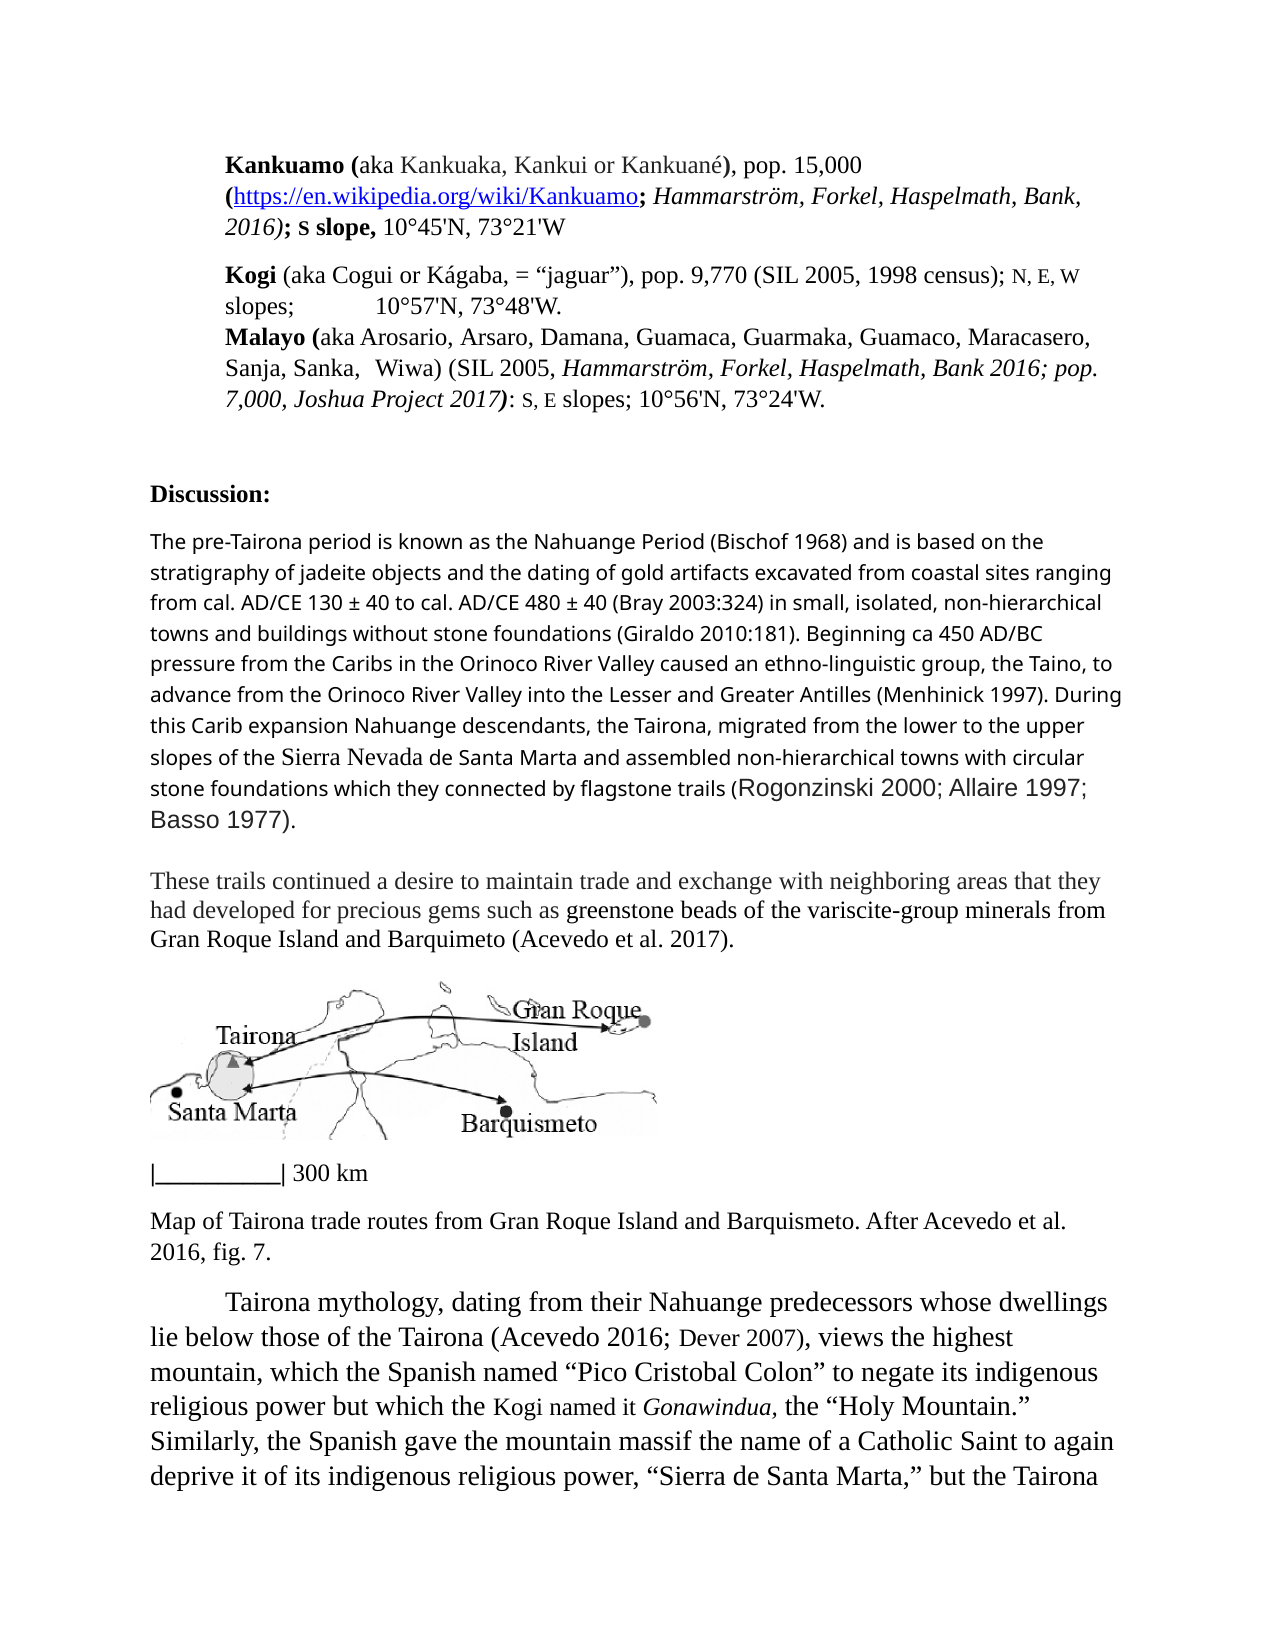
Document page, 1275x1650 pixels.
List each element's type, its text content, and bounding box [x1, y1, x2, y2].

text |__________| 300 km [150, 1158, 1125, 1187]
text Map of Tairona trade routes from Gran Roque Island and Barquismeto. After Acevedo et al. 2016, fig. 7. [150, 1206, 1125, 1266]
picture [150, 981, 657, 1140]
text The pre-Tairona period is known as the Nahuange Period (Bischof 1968) and is based on the stratigraphy of jadeite objects and the dating of gold artifacts excavated from coastal sites ranging from cal. AD/CE 130 ± 40 to cal. AD/CE 480 ± 40 (Bray 2003:324) in small, isolated, non-hierarchical towns and buildings without stone foundations (Giraldo 2010:181). Beginning ca 450 AD/BC pressure from the Caribs in the Orinoco River Valley caused an ethno-linguistic group, the Taino, to advance from the Orinoco River Valley into the Lesser and Greater Antilles (Menhinick 1997). During this Carib expansion Nahuange descendants, the Tairona, migrated from the lower to the upper slopes of the Sierra Nevada de Santa Marta and assembled non-hierarchical towns with circular stone foundations which they connected by flagstone trails (Rogonzinski 2000; Allaire 1997; Basso 1977). [150, 527, 1125, 835]
text Kankuamo (aka Kankuaka, Kankui or Kankuané), pop. 15,000 (https://en.wikipedia.org/wiki/Kankuamo; Hammarström, Forkel, Haspelmath, Bank, 2016); S slope, 10°45'N, 73°21'W [225, 150, 1125, 241]
subtitle These trails continued a desire to maintain trade and exchange with neighboring areas that they had developed for precious gems such as greenstone beads of the variscite-group minerals from Gran Roque Island and Barquimeto (Acevedo et al. 2017). [150, 866, 1125, 952]
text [150, 1285, 1125, 1492]
text Discussion: [150, 479, 1125, 508]
text Kogi (aka Cogui or Kágaba, = “jaguar”), pop. 9,770 (SIL 2005, 1998 census); N, E, W slopes; 10°57'N, 73°48'W. Malayo (aka Arosario, Arsaro, Damana, Guamaca, Guarmaka, Guamaco, Maracasero, Sanja, Sanka, Wiwa) (SIL 2005, Hammarström, Forkel, Haspelmath, Bank 2016; pop. 7,000, Joshua Project 2017): S, E slopes; 10°56'N, 73°24'W. [225, 260, 1125, 413]
